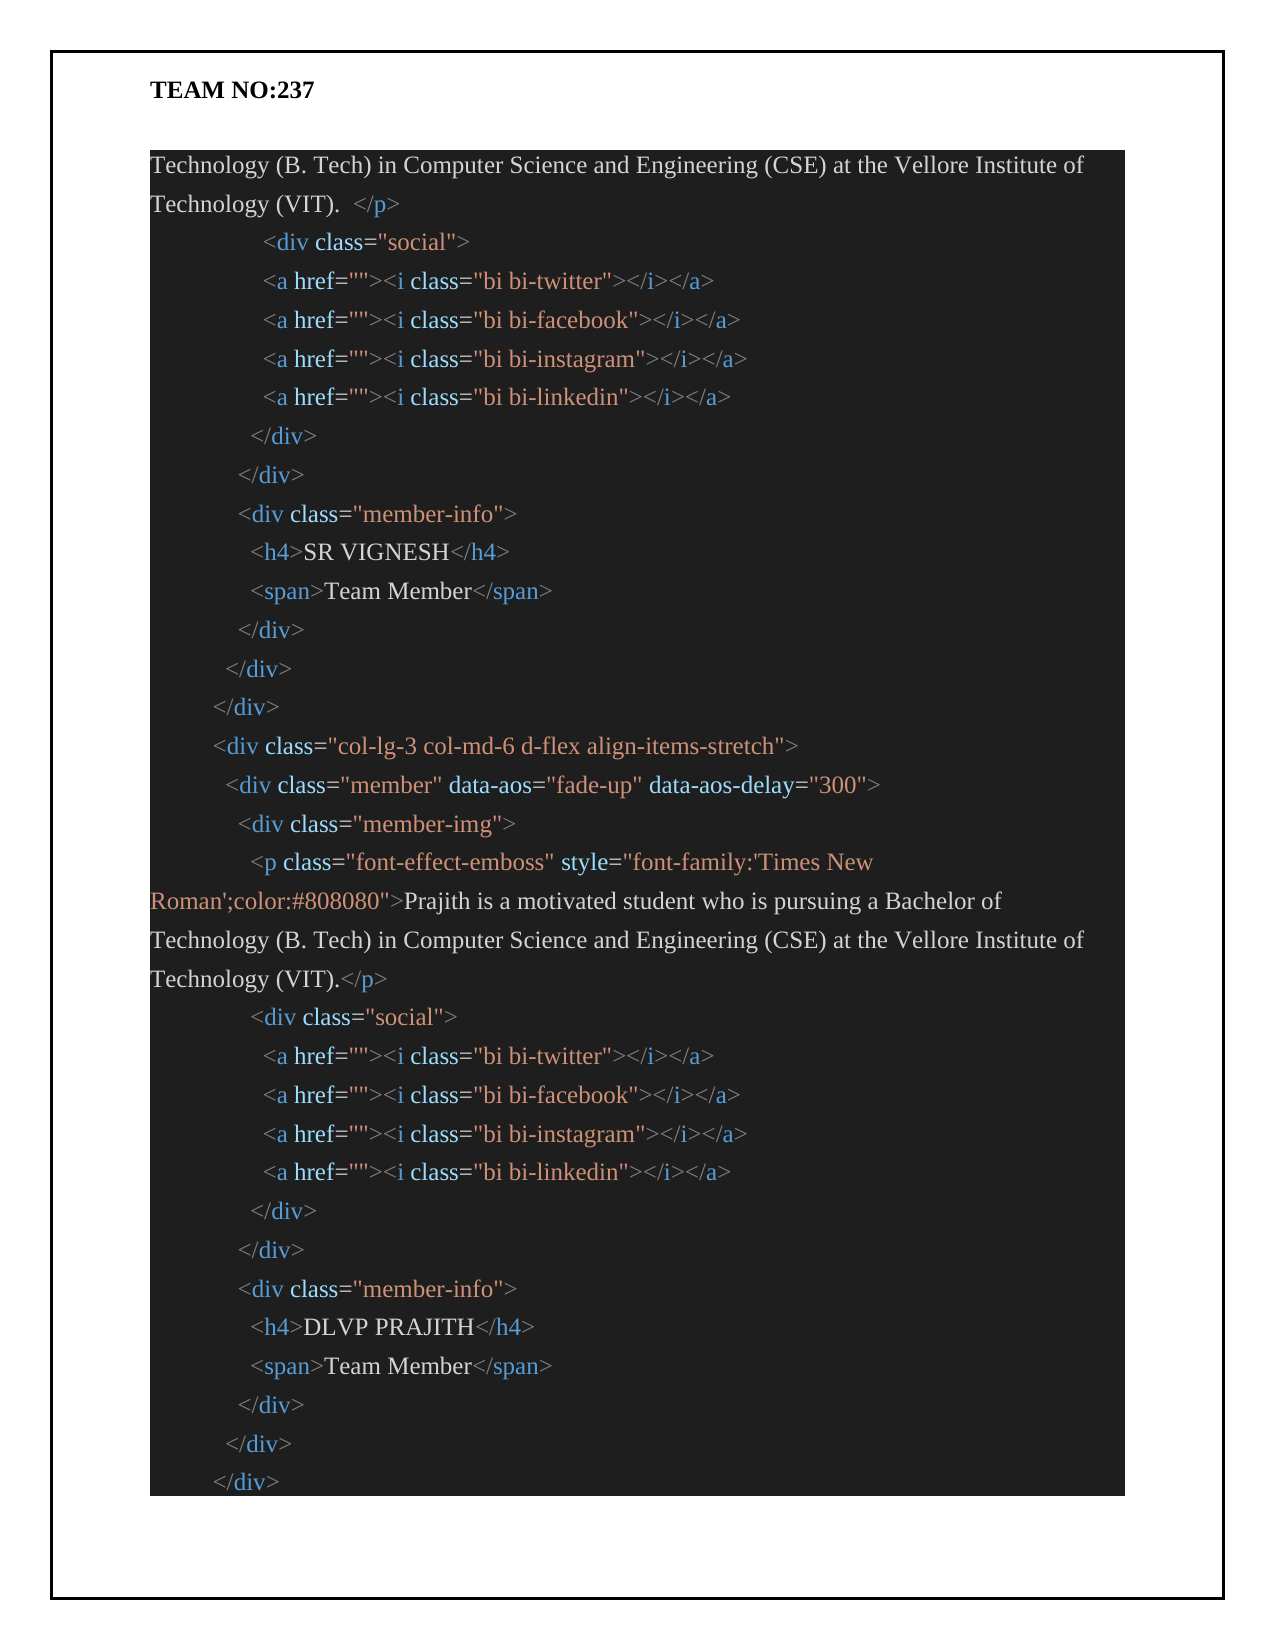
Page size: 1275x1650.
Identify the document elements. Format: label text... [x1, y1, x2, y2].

text <div class="social"> [150, 1002, 1125, 1031]
text </div> [150, 654, 1125, 682]
text <span>Team Member</span> [150, 576, 1125, 605]
text <a href=""><i class="bi bi-twitter"></i></a> [150, 266, 1125, 295]
text <a href=""><i class="bi bi-linkedin"></i></a> [150, 382, 1125, 411]
text </div> [150, 1235, 1125, 1264]
text <div class="member-img"> [150, 809, 1125, 837]
text <div class="social"> [150, 227, 1125, 256]
text <span>Team Member</span> [150, 1351, 1125, 1380]
text <a href=""><i class="bi bi-instagram"></i></a> [150, 1119, 1125, 1147]
text <a href=""><i class="bi bi-instagram"></i></a> [150, 344, 1125, 372]
text <h4>SR VIGNESH</h4> [150, 537, 1125, 566]
text </div> [150, 1429, 1125, 1457]
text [150, 150, 1125, 217]
text </div> [150, 1196, 1125, 1225]
text <p class="font-effect-emboss" style="font-family:'Times New Roman';color:#808080">Prajith is a motivated student who is pursuing a Bachelor of Technology (B. Tech) in Computer Science and Engineering (CSE) at the Vellore Institute of Technology (VIT).</p> [150, 847, 1125, 992]
text <div class="member-info"> [150, 1274, 1125, 1302]
text <a href=""><i class="bi bi-facebook"></i></a> [150, 305, 1125, 334]
text <a href=""><i class="bi bi-facebook"></i></a> [150, 1080, 1125, 1109]
text </div> [150, 1390, 1125, 1419]
text </div> [150, 615, 1125, 644]
text <div class="member" data-aos="fade-up" data-aos-delay="300"> [150, 770, 1125, 799]
text <div class="col-lg-3 col-md-6 d-flex align-items-stretch"> [150, 731, 1125, 760]
text <h4>DLVP PRAJITH</h4> [150, 1312, 1125, 1341]
text <div class="member-info"> [150, 499, 1125, 527]
text </div> [150, 692, 1125, 721]
text <a href=""><i class="bi bi-linkedin"></i></a> [150, 1157, 1125, 1186]
text </div> [150, 1467, 1125, 1496]
text </div> [150, 421, 1125, 450]
text </div> [150, 460, 1125, 489]
text <a href=""><i class="bi bi-twitter"></i></a> [150, 1041, 1125, 1070]
